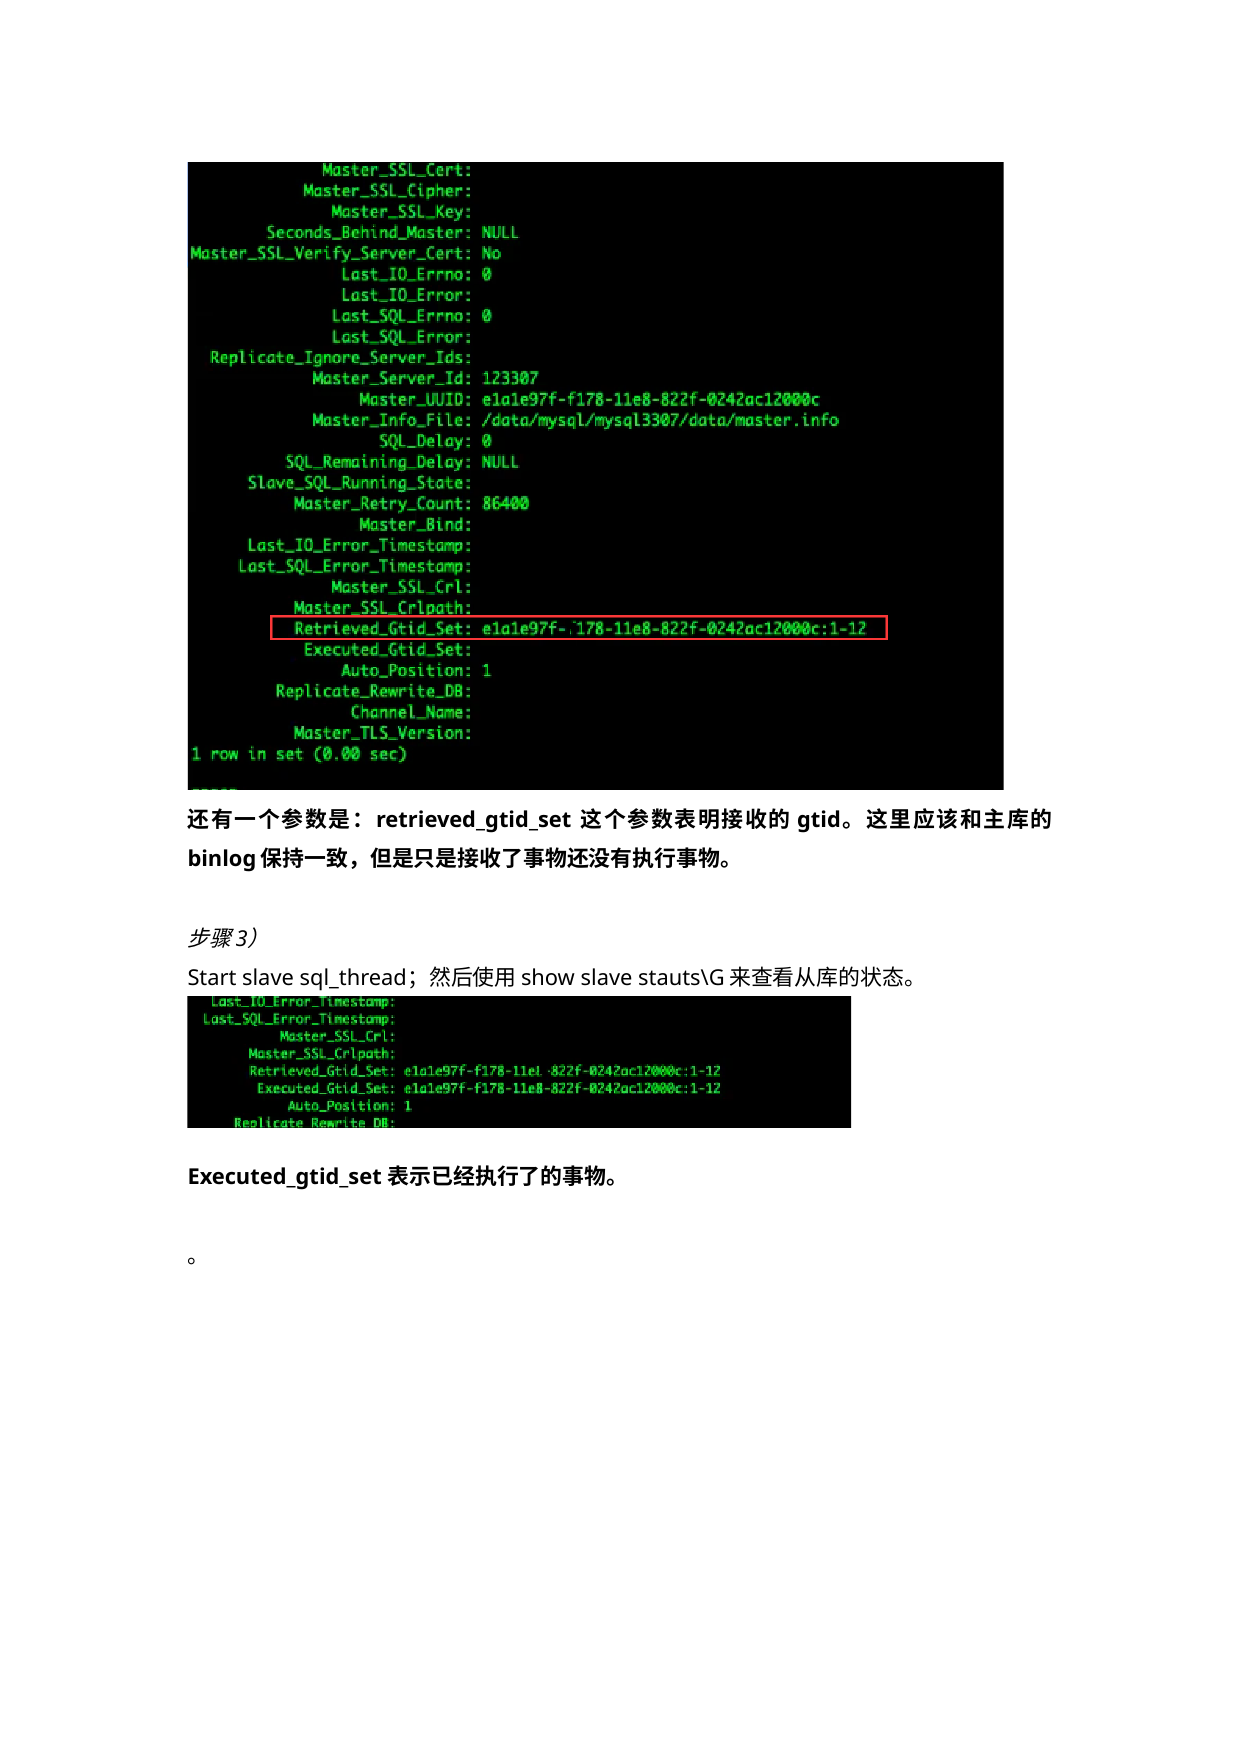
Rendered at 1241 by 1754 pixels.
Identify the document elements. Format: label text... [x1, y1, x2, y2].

text 。 [187, 1234, 1053, 1274]
text 还有一个参数是：retrieved_gtid_set 这个参数表明接收的gtid。这里应该和主库的binlog保持一致，但是只是接收了事物还没有执行事物。 [187, 798, 1053, 877]
text 步骤3） [187, 917, 1053, 956]
picture [187, 996, 852, 1128]
text Start slave sql_thread；然后使用show slave stauts\G来查看从库的状态。 [187, 956, 1053, 996]
picture [187, 162, 1004, 790]
text Executed_gtid_set 表示已经执行了的事物。 [187, 1155, 1053, 1194]
